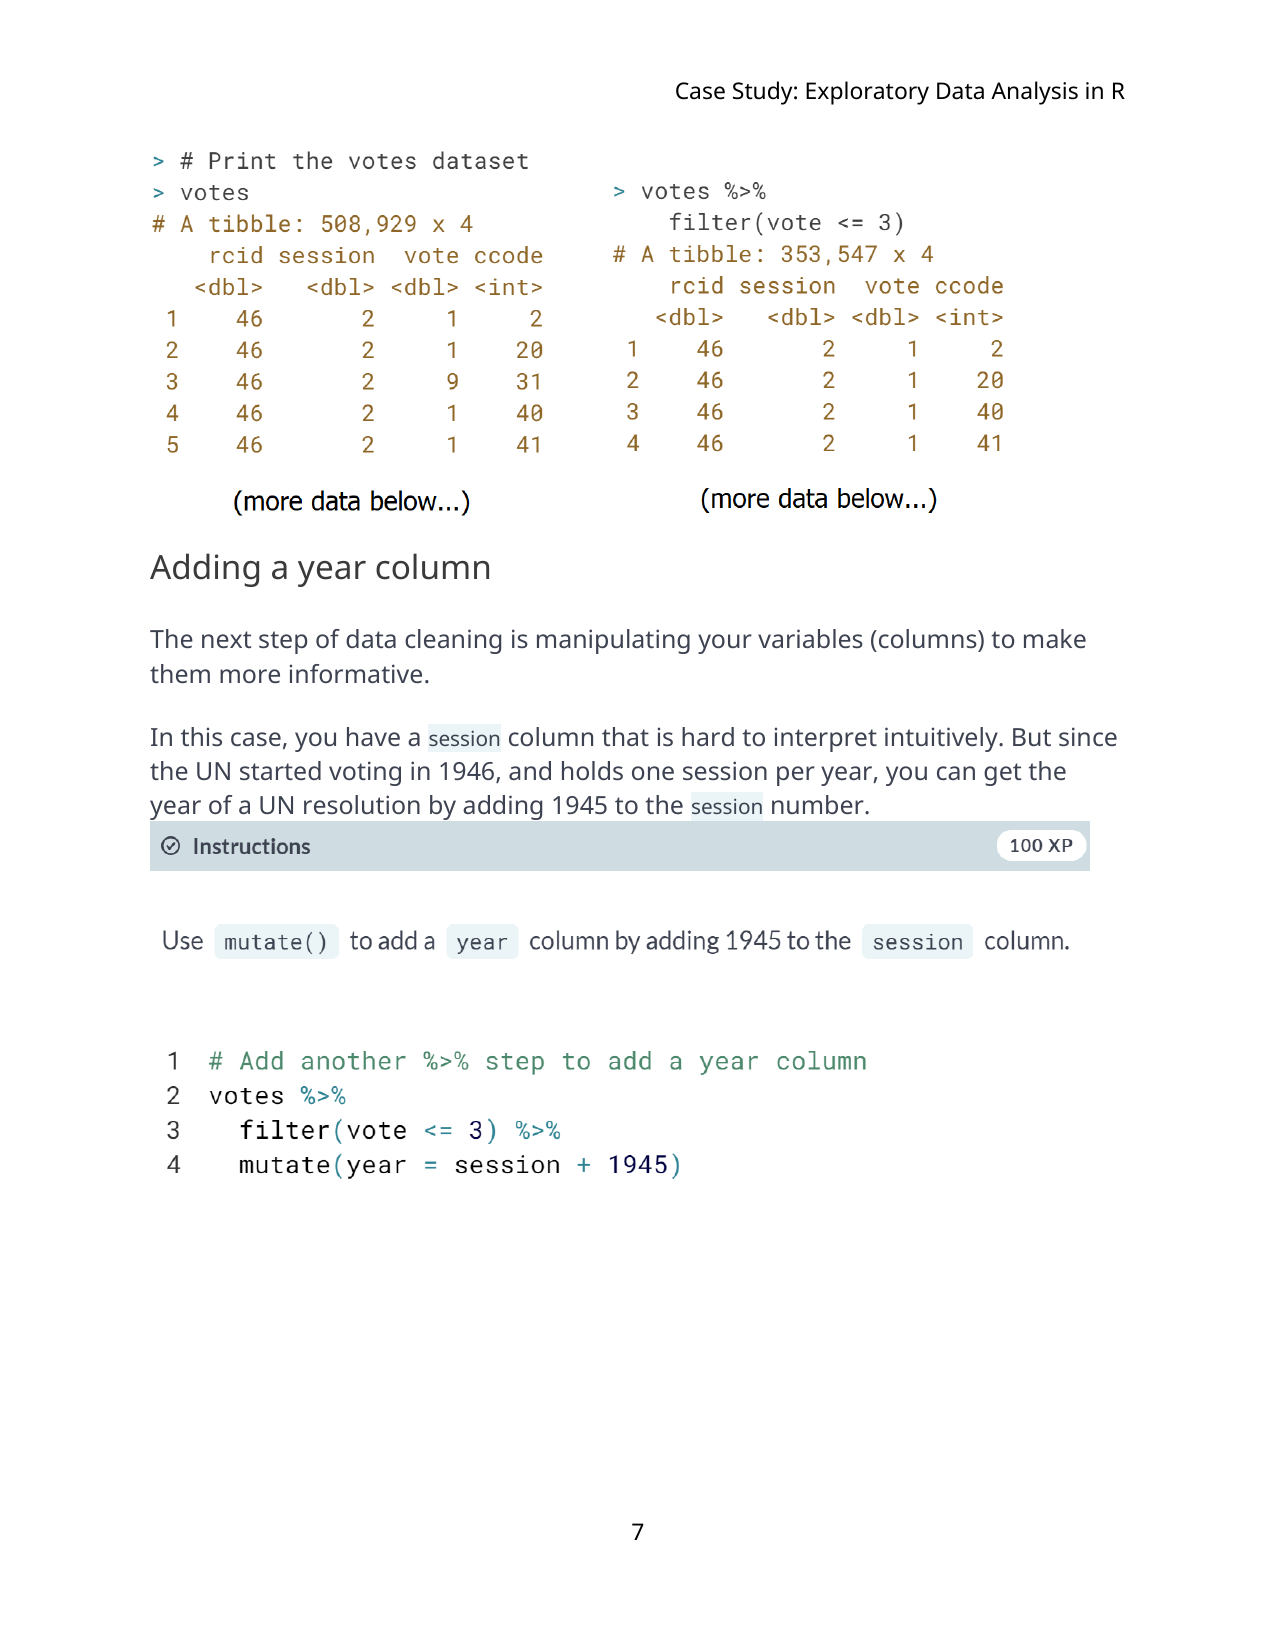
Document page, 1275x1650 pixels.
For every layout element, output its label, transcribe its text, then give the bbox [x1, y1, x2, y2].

text In this case, you have a session column that is hard to interpret intuitively. But since the UN started voting in 1946, and holds one session per year, you can get the year of a UN resolution by adding 1945 to the session number. [150, 719, 1125, 822]
subtitle Adding a year column [150, 544, 1125, 589]
picture [150, 150, 1017, 526]
text The next step of data cleaning is manipulating your variables (columns) to make them more informative. [150, 622, 1125, 690]
picture [150, 1044, 876, 1180]
picture [150, 821, 1090, 975]
